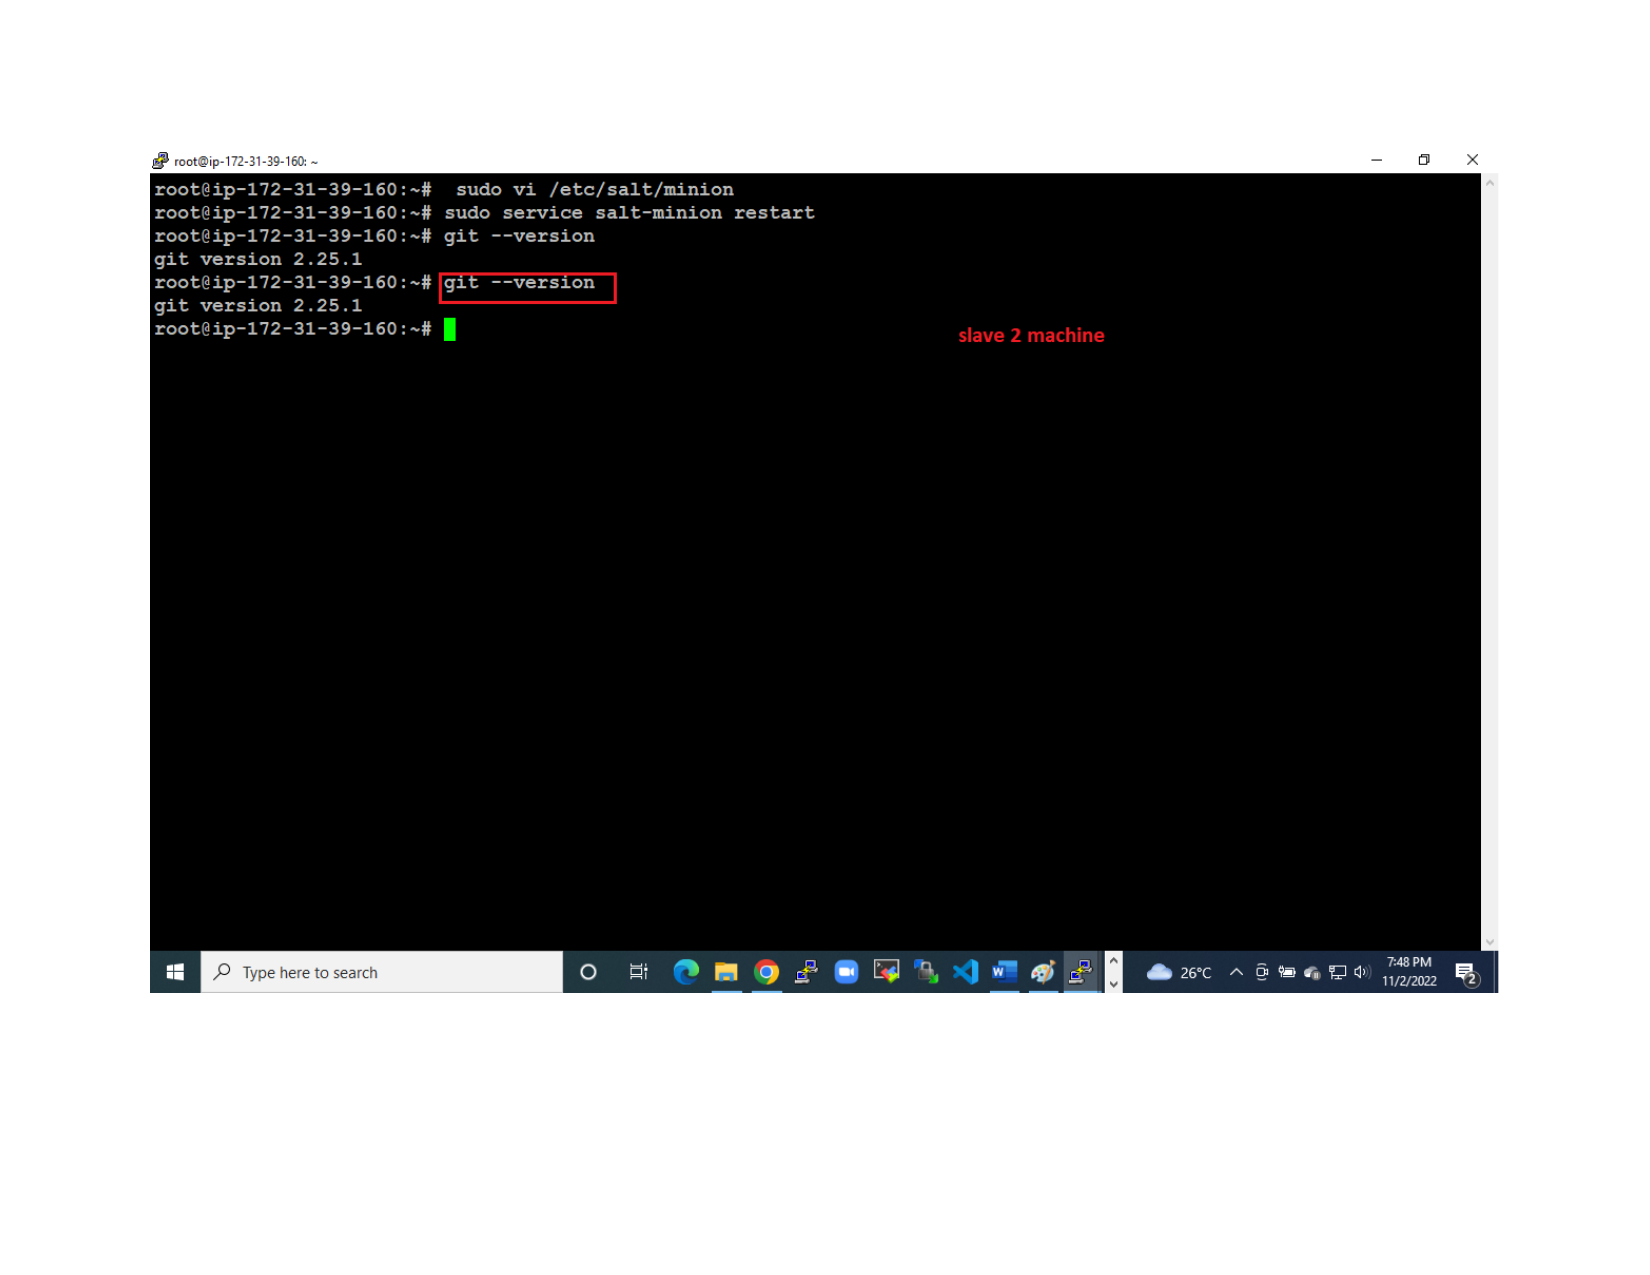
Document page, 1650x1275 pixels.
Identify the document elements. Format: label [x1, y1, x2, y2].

picture [150, 150, 1499, 993]
